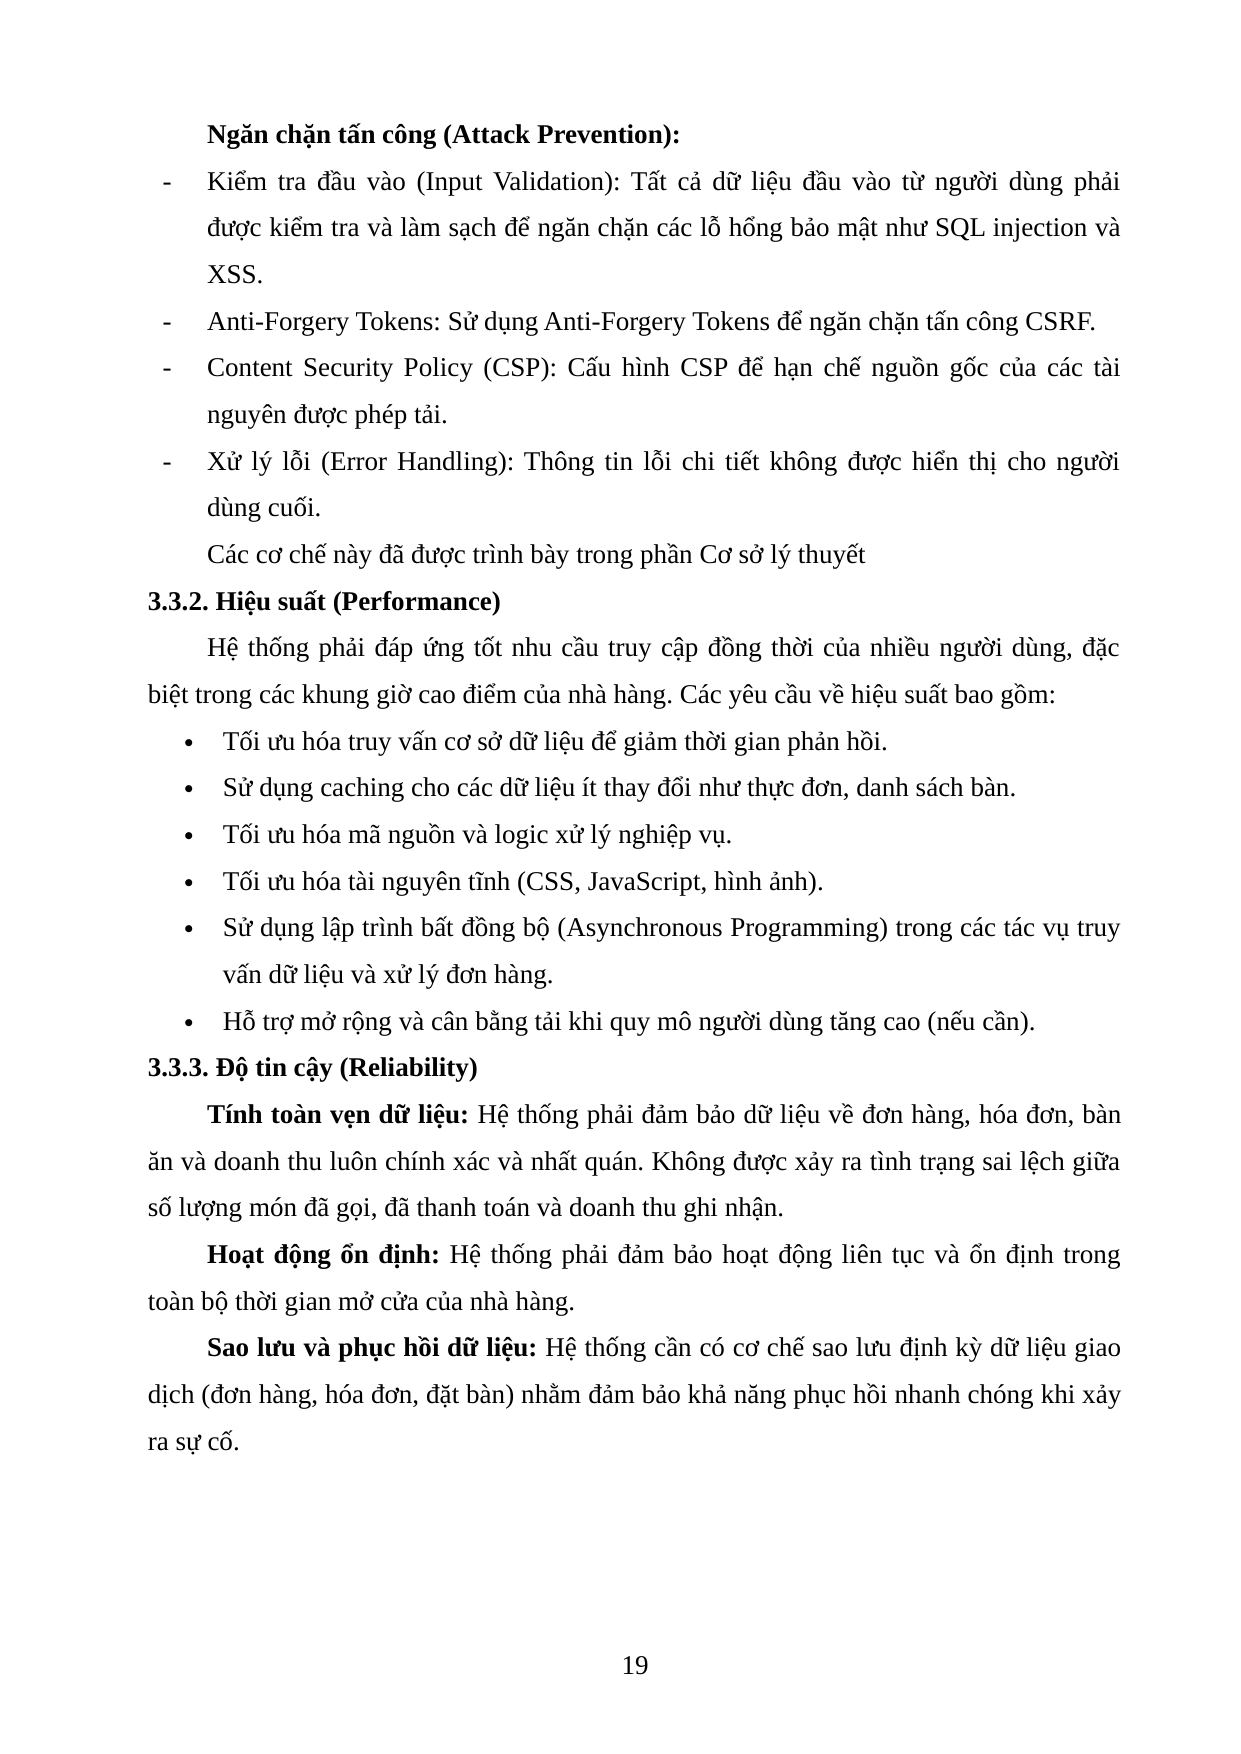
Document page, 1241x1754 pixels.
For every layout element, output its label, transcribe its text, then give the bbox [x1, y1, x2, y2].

list Tối ưu hóa mã nguồn và logic xử lý nghiệp vụ. [185, 818, 1122, 849]
list Content Security Policy (CSP): Cấu hình CSP để hạn chế nguồn gốc của các tài nguyên được phép tải. [162, 351, 1122, 429]
list Sử dụng lập trình bất đồng bộ (Asynchronous Programming) trong các tác vụ truy vấn dữ liệu và xử lý đơn hàng. [185, 911, 1122, 989]
text Hoạt động ổn định: Hệ thống phải đảm bảo hoạt động liên tục và ổn định trong toàn bộ thời gian mở cửa của nhà hàng. [148, 1238, 1122, 1316]
text Ngăn chặn tấn công (Attack Prevention): [148, 118, 1122, 149]
subtitle 3.3.3. Độ tin cậy (Reliability) [148, 1051, 1122, 1083]
text Các cơ chế này đã được trình bày trong phần Cơ sở lý thuyết [148, 538, 1122, 569]
list Tối ưu hóa truy vấn cơ sở dữ liệu để giảm thời gian phản hồi. [185, 725, 1122, 756]
list Hỗ trợ mở rộng và cân bằng tải khi quy mô người dùng tăng cao (nếu cần). [185, 1005, 1122, 1036]
list Xử lý lỗi (Error Handling): Thông tin lỗi chi tiết không được hiển thị cho người dùng cuối. [162, 445, 1122, 523]
list Kiểm tra đầu vào (Input Validation): Tất cả dữ liệu đầu vào từ người dùng phải được kiểm tra và làm sạch để ngăn chặn các lỗ hổng bảo mật như SQL injection và XSS. [162, 165, 1122, 289]
text Tính toàn vẹn dữ liệu: Hệ thống phải đảm bảo dữ liệu về đơn hàng, hóa đơn, bàn ăn và doanh thu luôn chính xác và nhất quán. Không được xảy ra tình trạng sai lệch giữa số lượng món đã gọi, đã thanh toán và doanh thu ghi nhận. [148, 1098, 1122, 1223]
list Tối ưu hóa tài nguyên tĩnh (CSS, JavaScript, hình ảnh). [185, 865, 1122, 896]
text Sao lưu và phục hồi dữ liệu: Hệ thống cần có cơ chế sao lưu định kỳ dữ liệu giao dịch (đơn hàng, hóa đơn, đặt bàn) nhằm đảm bảo khả năng phục hồi nhanh chóng khi xảy ra sự cố. [148, 1331, 1122, 1456]
list Anti-Forgery Tokens: Sử dụng Anti-Forgery Tokens để ngăn chặn tấn công CSRF. [162, 305, 1122, 336]
subtitle 3.3.2. Hiệu suất (Performance) [148, 585, 1122, 616]
list Sử dụng caching cho các dữ liệu ít thay đổi như thực đơn, danh sách bàn. [185, 771, 1122, 803]
text Hệ thống phải đáp ứng tốt nhu cầu truy cập đồng thời của nhiều người dùng, đặc biệt trong các khung giờ cao điểm của nhà hàng. Các yêu cầu về hiệu suất bao gồm: [148, 631, 1122, 709]
